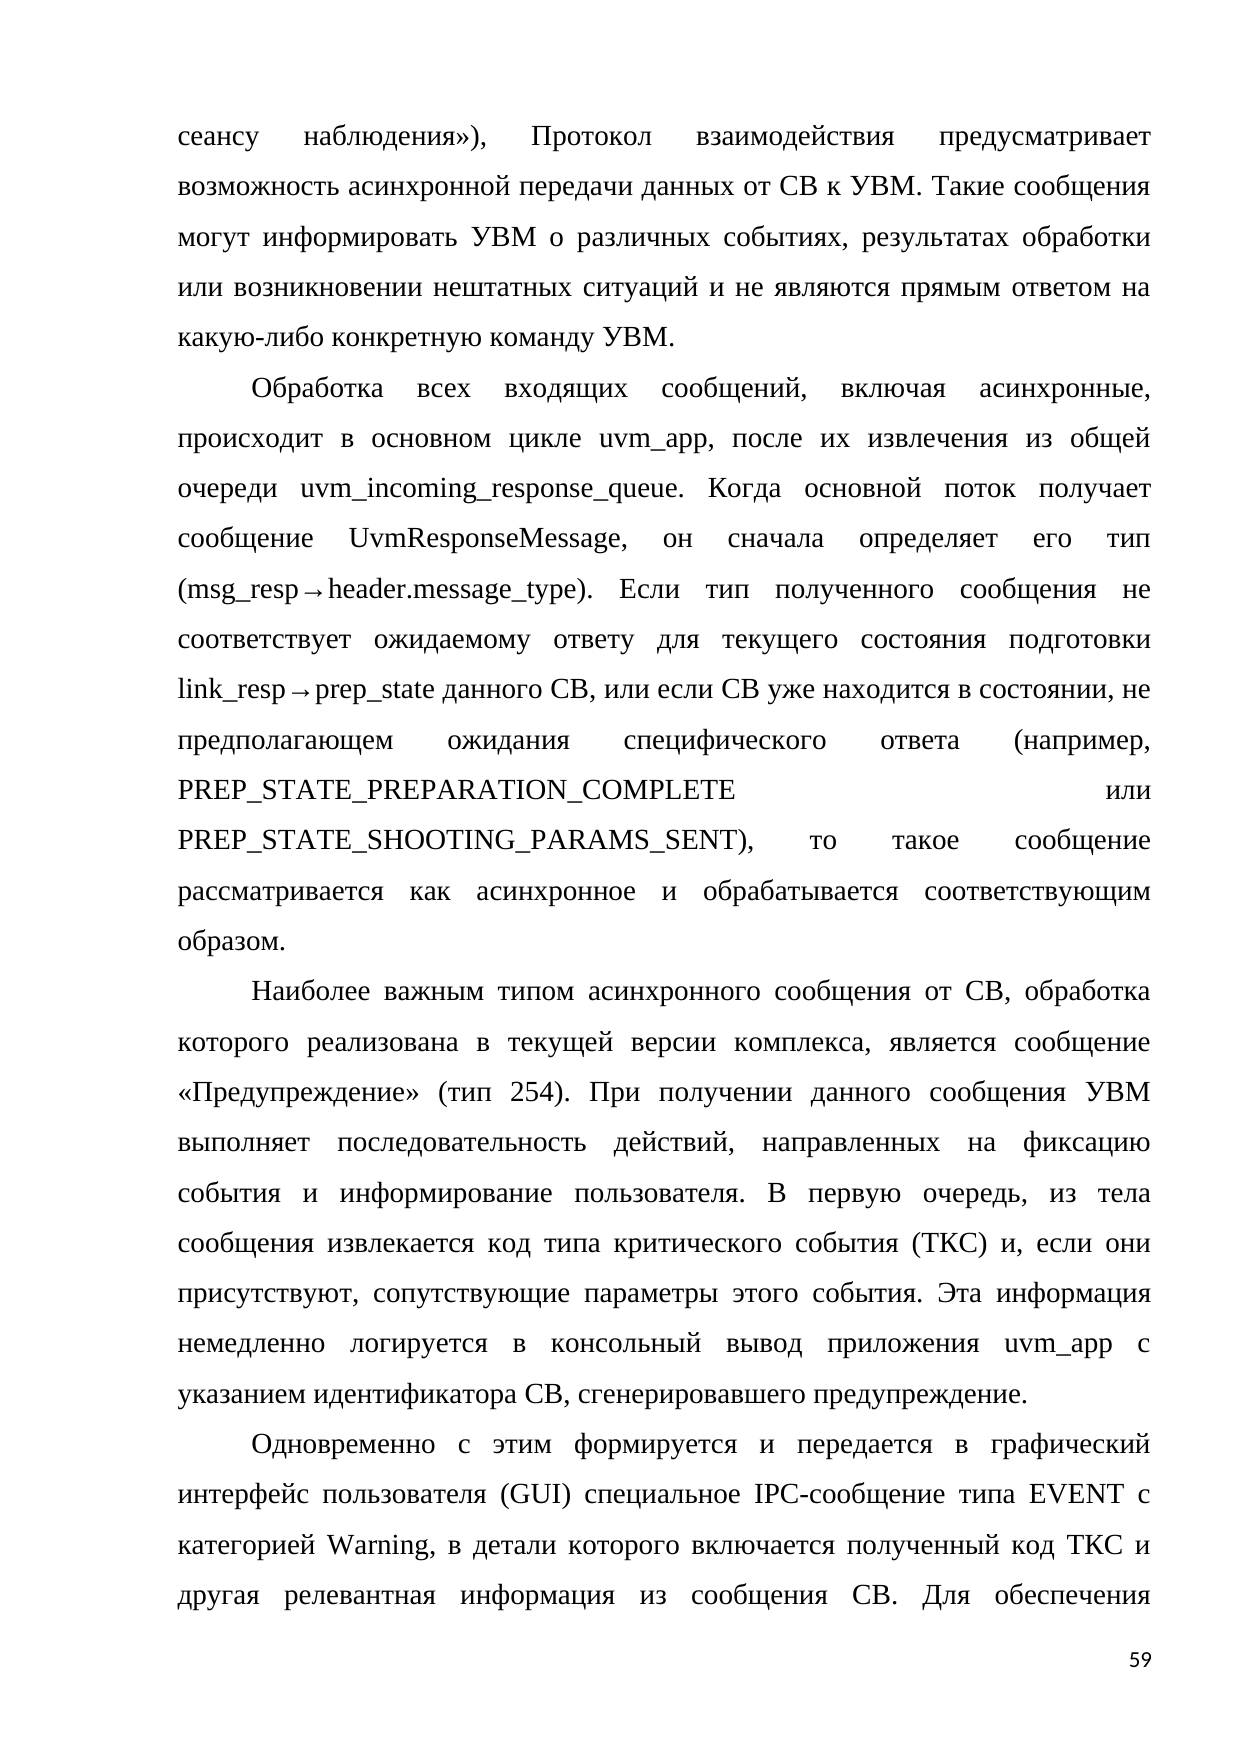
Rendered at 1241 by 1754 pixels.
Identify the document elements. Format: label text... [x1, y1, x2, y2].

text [177, 118, 1152, 353]
text Обработка всех входящих сообщений, включая асинхронные, происходит в основном цикле uvm_app, после их извлечения из общей очереди uvm_incoming_response_queue. Когда основной поток получает сообщение UvmResponseMessage, он сначала определяет его тип (msg_resp→header.message_type). Если тип полученного сообщения не соответствует ожидаемому ответу для текущего состояния подготовки link_resp→prep_state данного СВ, или если СВ уже находится в состоянии, не предполагающем ожидания специфического ответа (например, PREP_STATE_PREPARATION_COMPLETE или PREP_STATE_SHOOTING_PARAMS_SENT), то такое сообщение рассматривается как асинхронное и обрабатывается соответствующим образом. [177, 370, 1152, 957]
text Наиболее важным типом асинхронного сообщения от СВ, обработка которого реализована в текущей версии комплекса, является сообщение «Предупреждение» (тип 254). При получении данного сообщения УВМ выполняет последовательность действий, направленных на фиксацию события и информирование пользователя. В первую очередь, из тела сообщения извлекается код типа критического события (ТКС) и, если они присутствуют, сопутствующие параметры этого события. Эта информация немедленно логируется в консольный вывод приложения uvm_app с указанием идентификатора СВ, сгенерировавшего предупреждение. [177, 973, 1152, 1409]
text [177, 1426, 1152, 1611]
